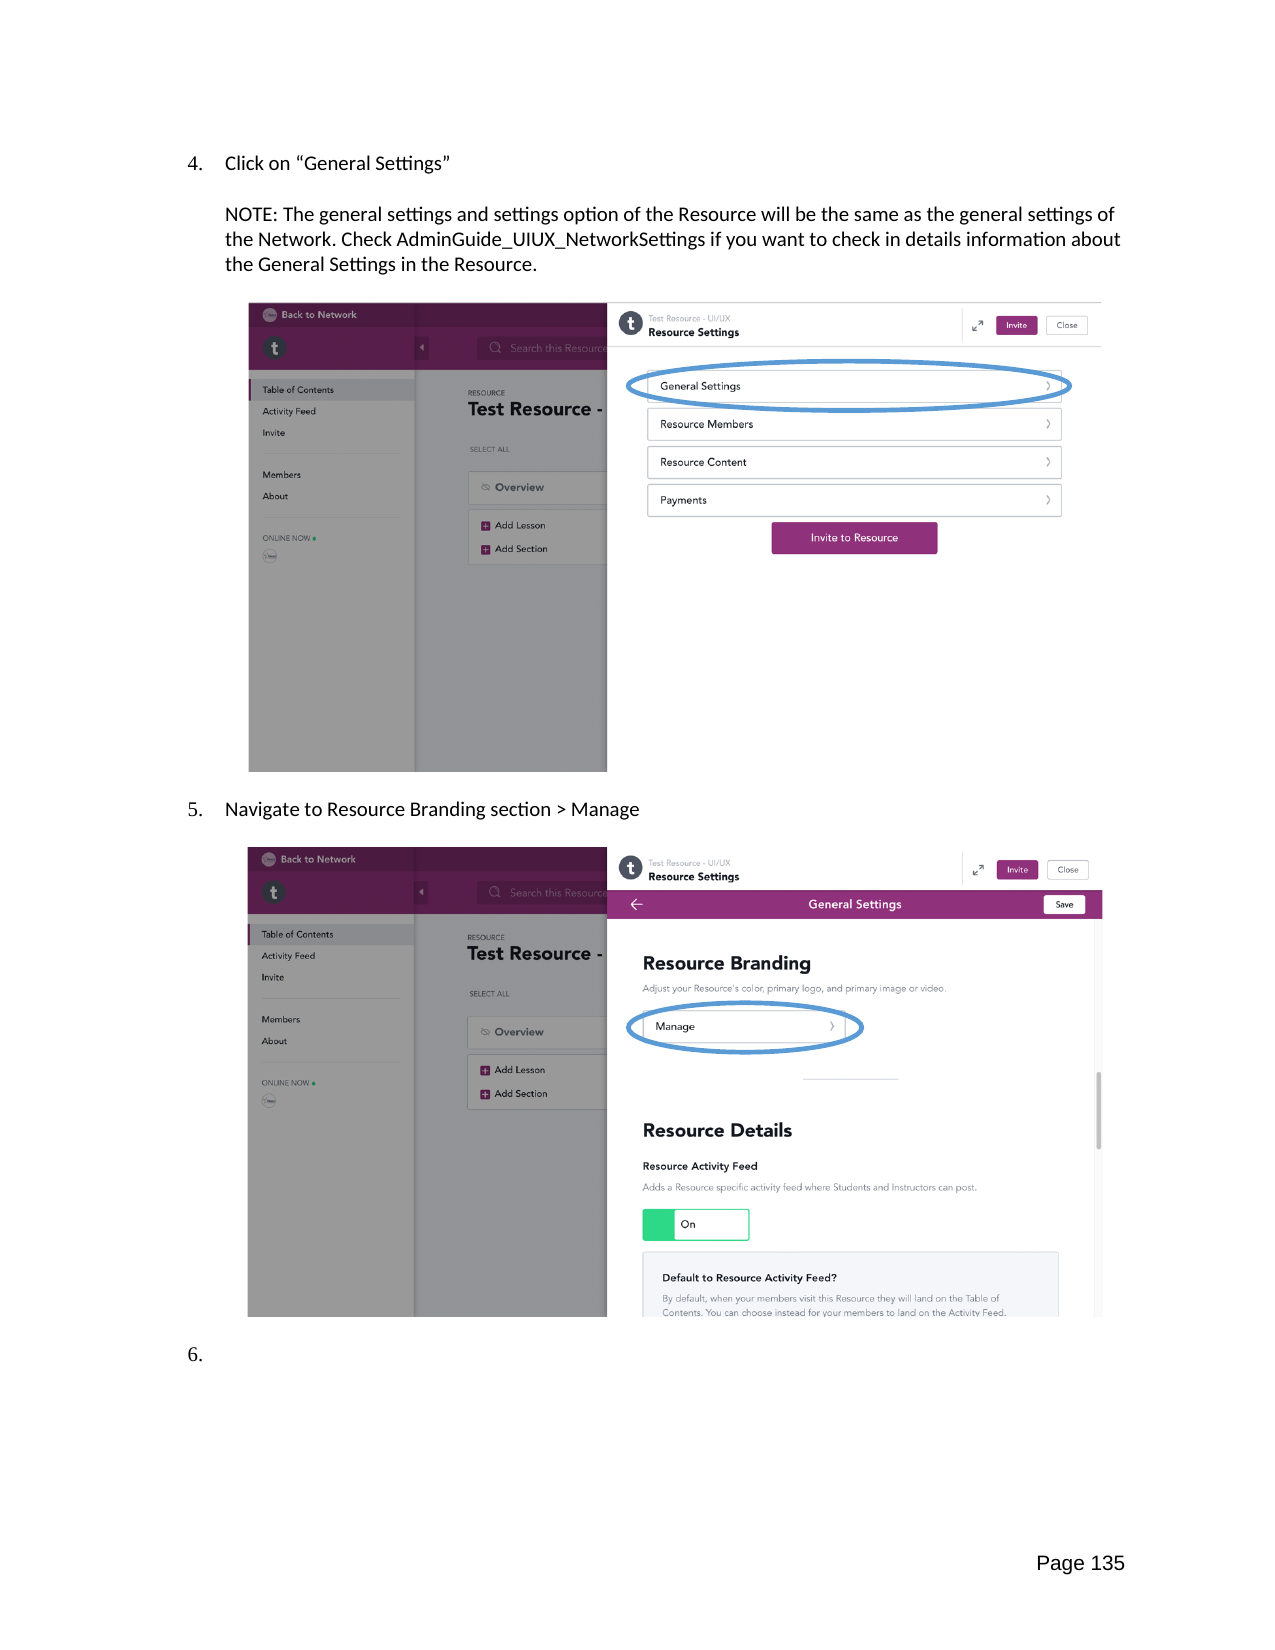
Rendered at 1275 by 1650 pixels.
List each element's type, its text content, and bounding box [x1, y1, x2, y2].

list Navigate to Resource Branding section > Manage [187, 797, 1125, 822]
list Click on “General Settings” [187, 150, 1125, 175]
text NOTE: The general settings and settings option of the Resource will be the same as the general settings of the Network. Check AdminGuide_UIUX_NetworkSettings if you want to check in details information about the General Settings in the Resource. [225, 201, 1125, 277]
picture [248, 302, 1102, 772]
picture [247, 847, 1103, 1317]
